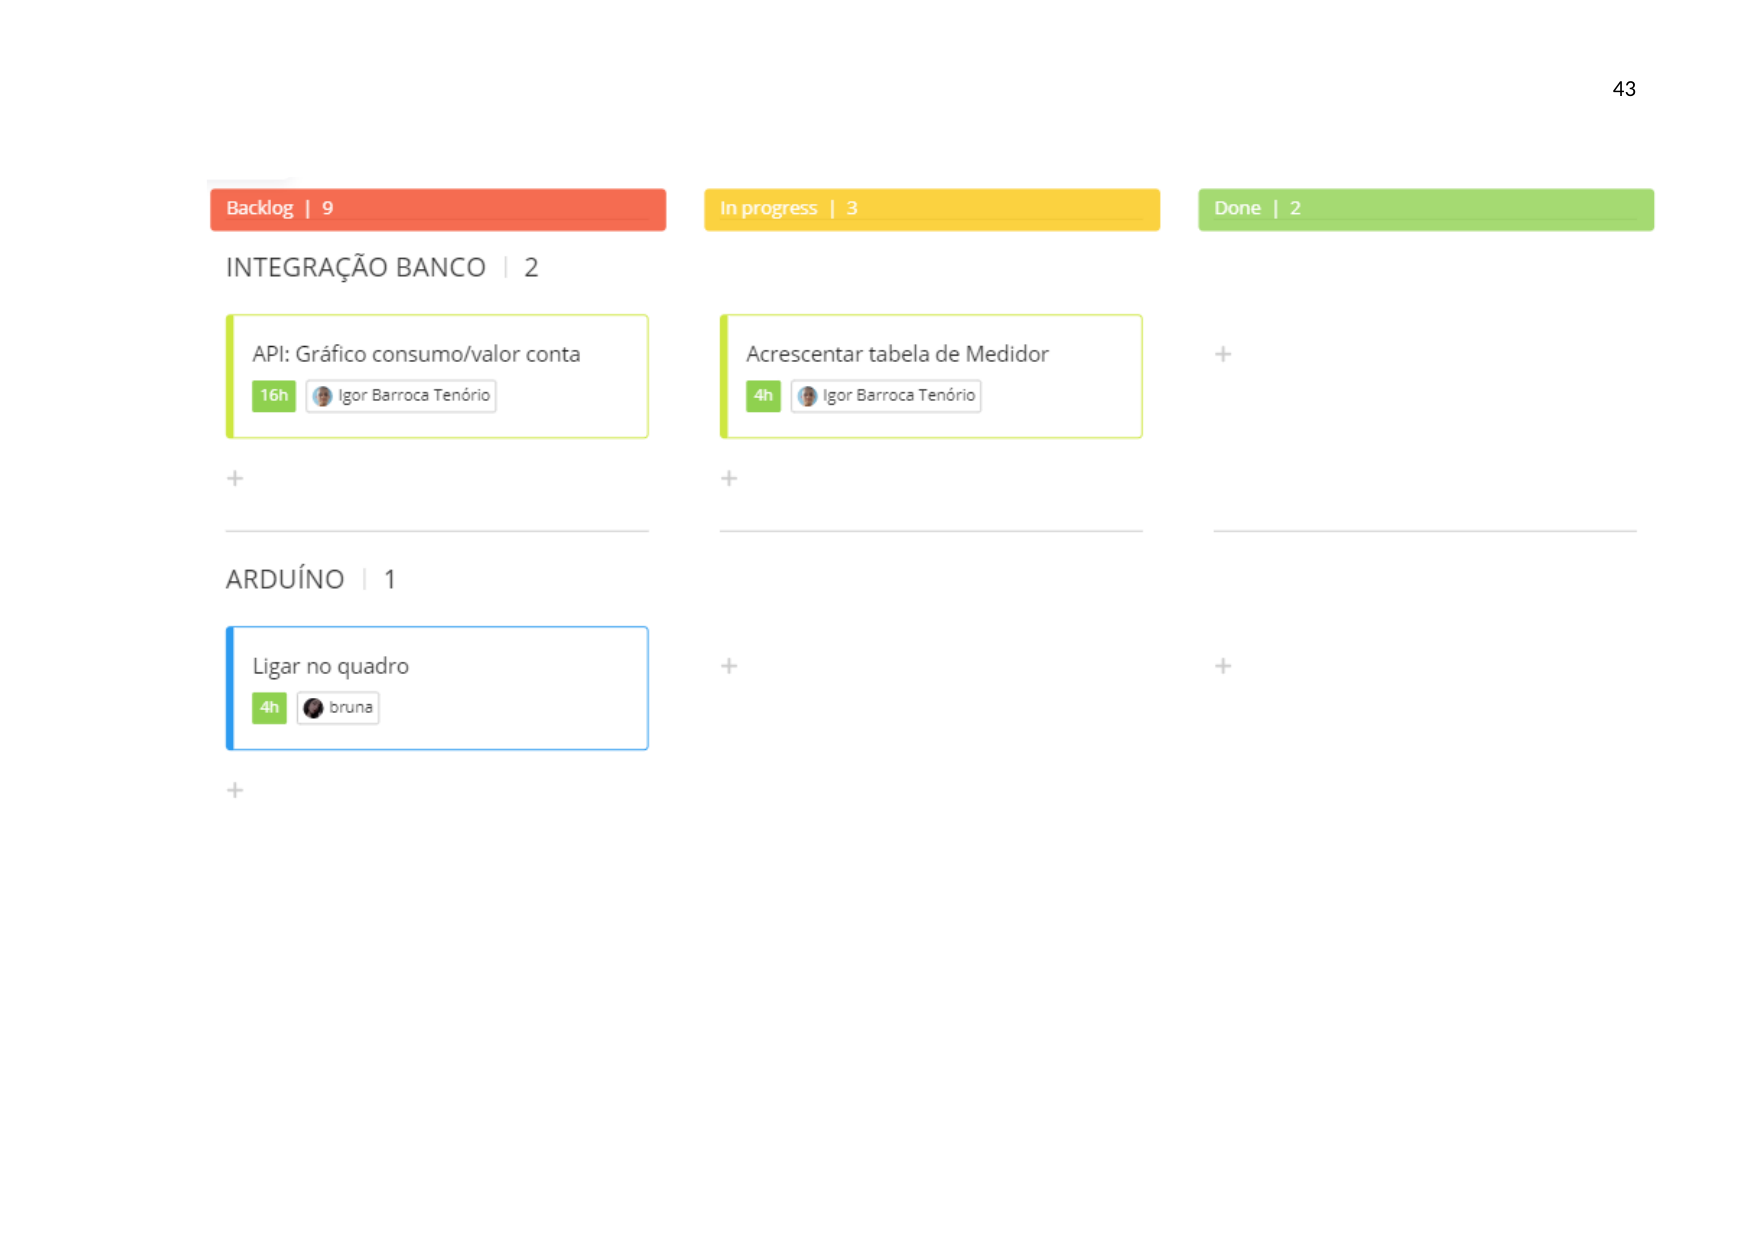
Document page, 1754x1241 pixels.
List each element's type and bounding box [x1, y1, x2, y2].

picture [206, 177, 1666, 840]
